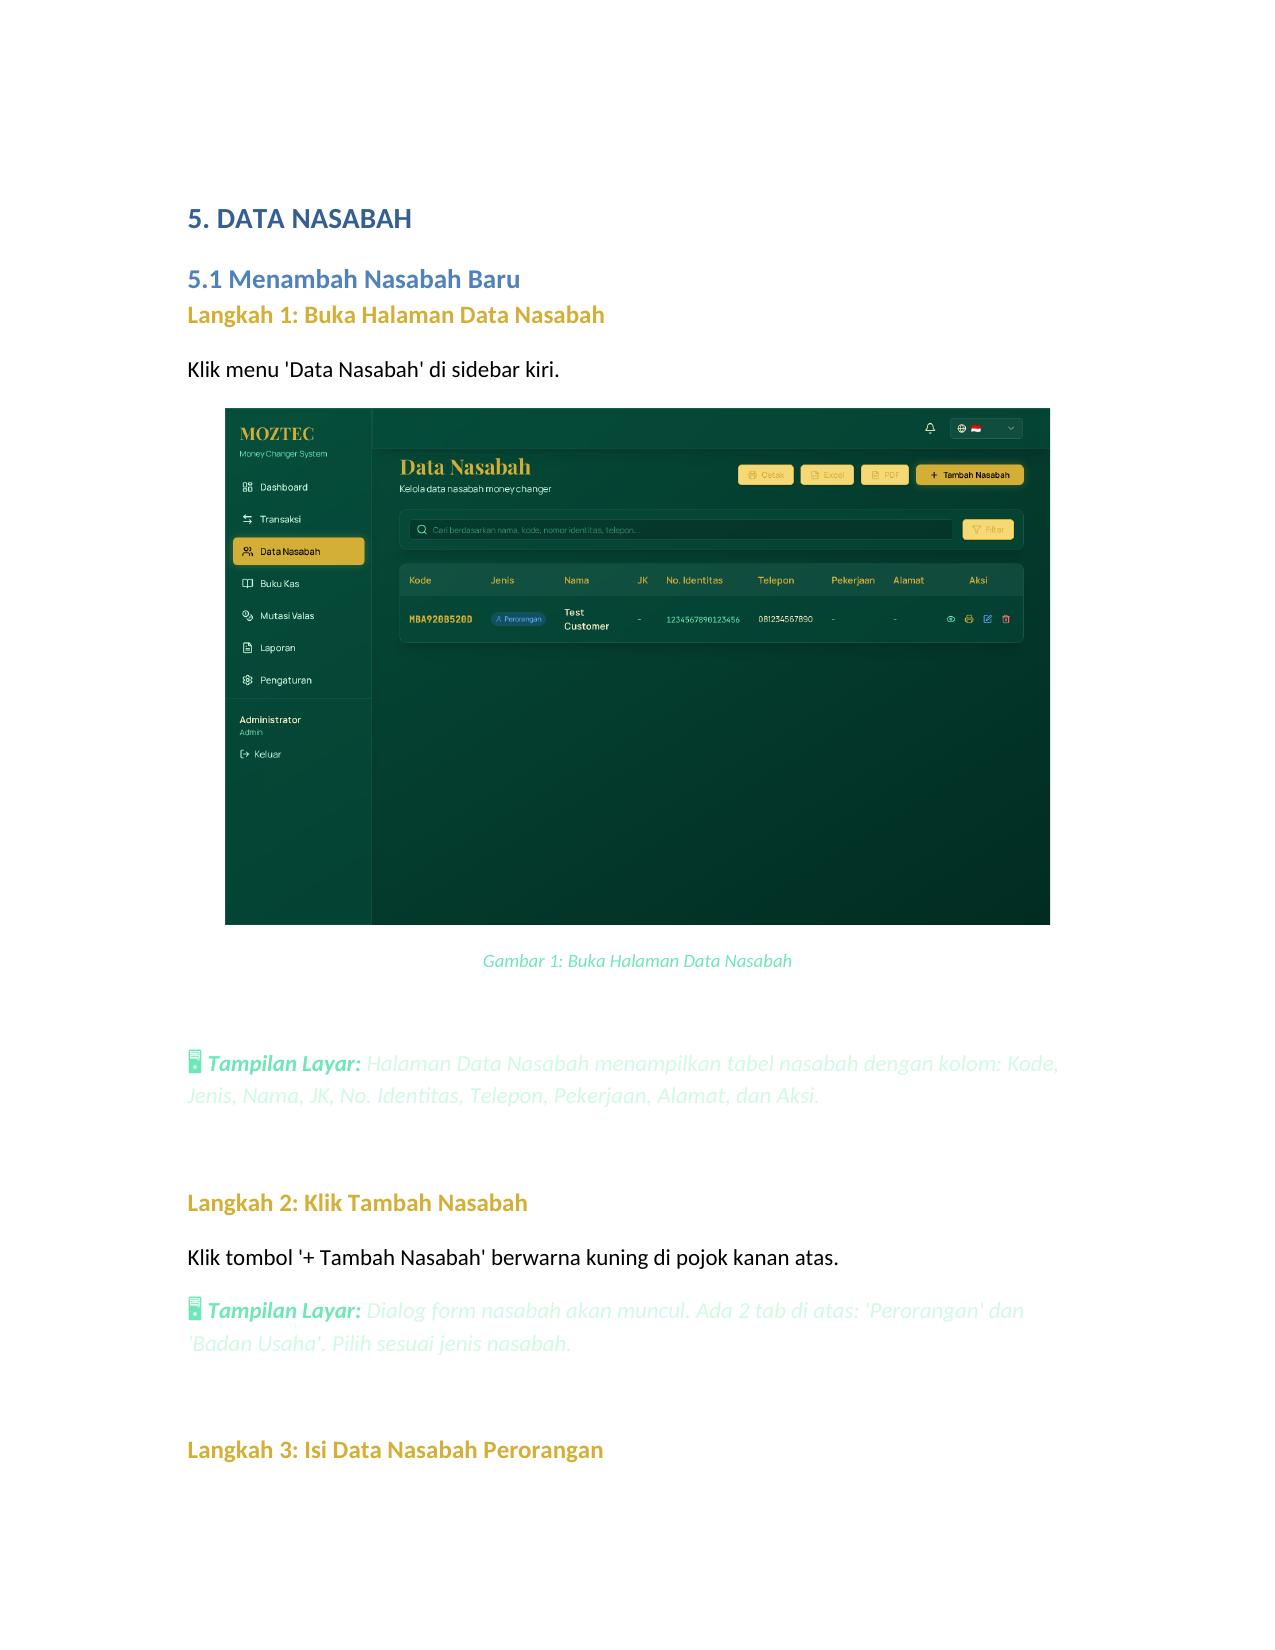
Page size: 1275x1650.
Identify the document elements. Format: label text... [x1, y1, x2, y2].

subtitle 5.1 Menambah Nasabah Baru [187, 262, 1087, 295]
text Klik tombol '+ Tambah Nasabah' berwarna kuning di pojok kanan atas. [187, 1243, 1087, 1271]
text 🖥️ Tampilan Layar: Halaman Data Nasabah menampilkan tabel nasabah dengan kolom: Kode, Jenis, Nama, JK, No. Identitas, Telepon, Pekerjaan, Alamat, dan Aksi. [187, 1049, 1087, 1109]
text Klik menu 'Data Nasabah' di sidebar kiri. [187, 356, 1087, 383]
text 🖥️ Tampilan Layar: Dialog form nasabah akan muncul. Ada 2 tab di atas: 'Perorangan' dan 'Badan Usaha'. Pilih sesuai jenis nasabah. [187, 1296, 1087, 1357]
text Gambar 1: Buka Halaman Data Nasabah [187, 949, 1087, 972]
picture [225, 408, 1050, 925]
text Langkah 2: Klik Tambah Nasabah [187, 1188, 1087, 1218]
subtitle 5. DATA NASABAH [187, 200, 1087, 236]
text Langkah 1: Buka Halaman Data Nasabah [187, 300, 1087, 330]
text Langkah 3: Isi Data Nasabah Perorangan [187, 1435, 1087, 1465]
